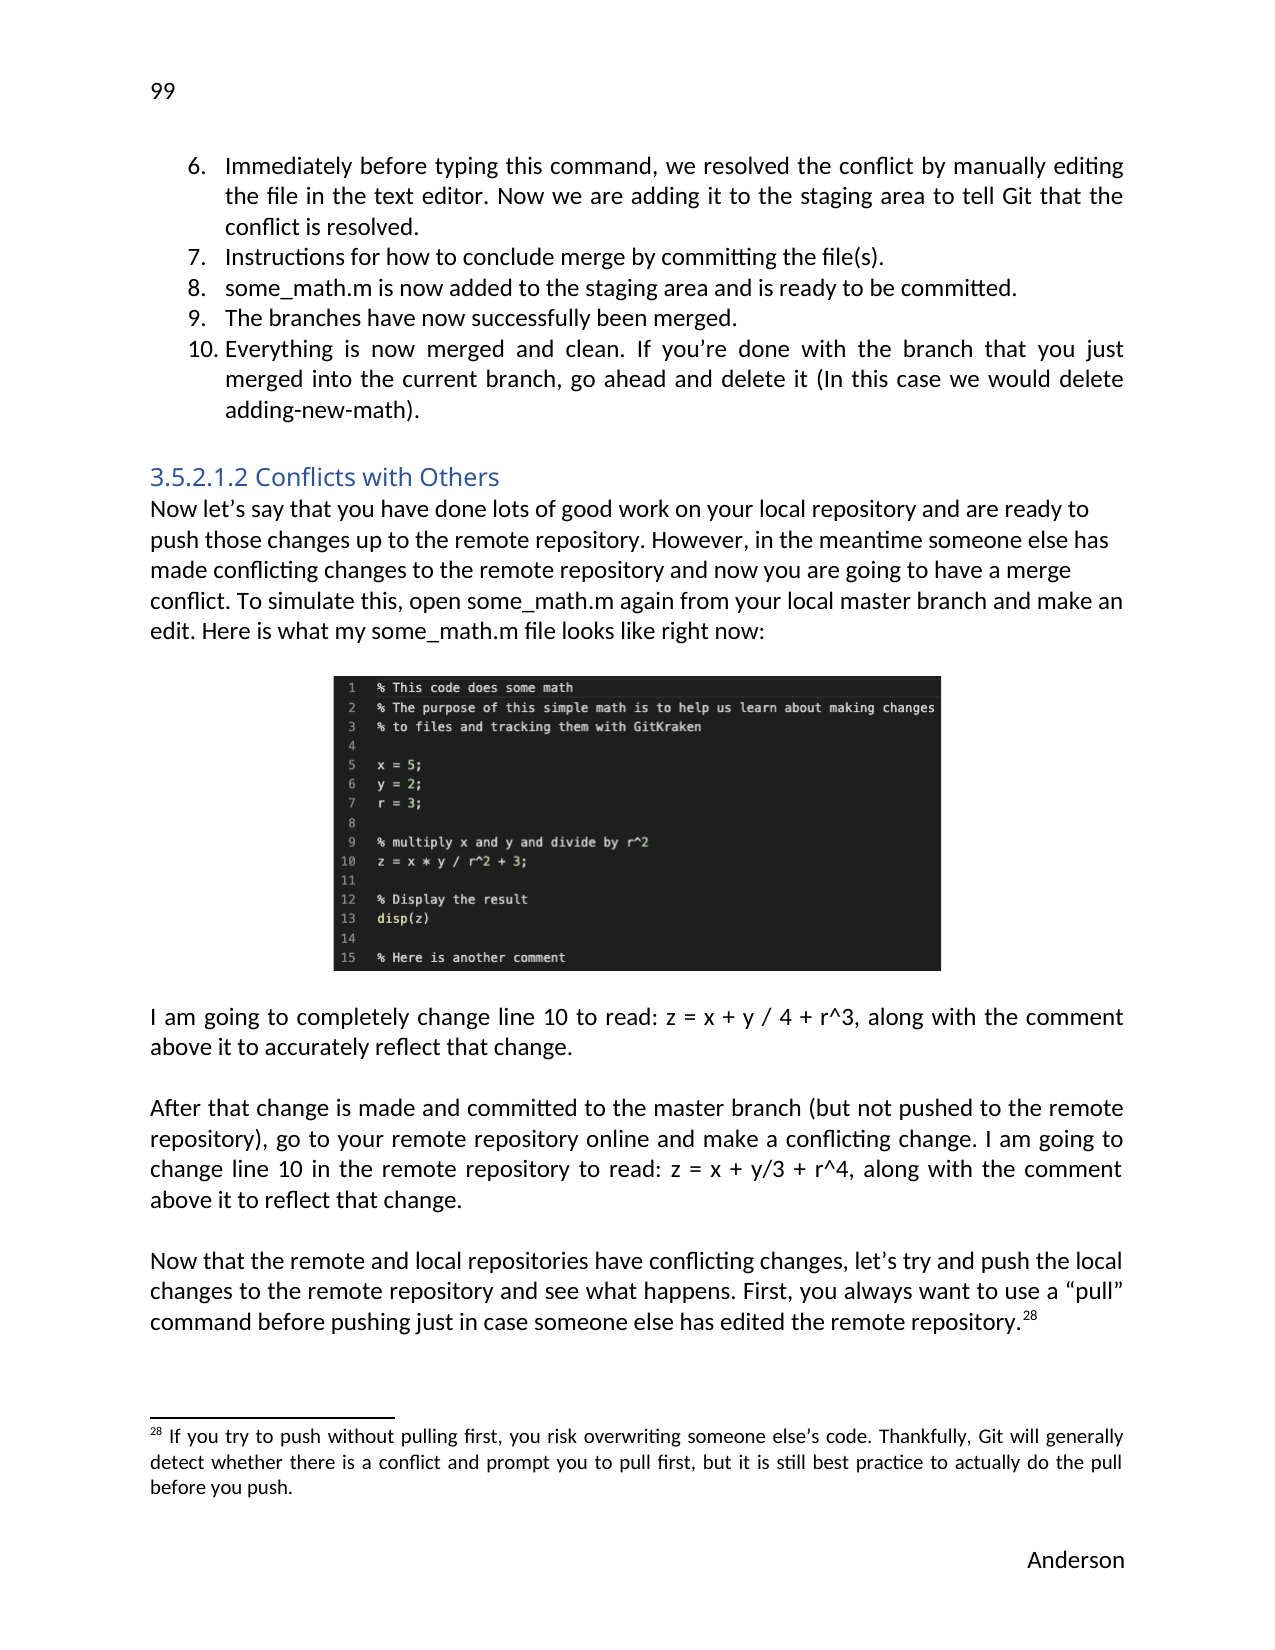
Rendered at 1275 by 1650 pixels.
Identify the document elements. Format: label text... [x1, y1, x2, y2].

picture [333, 676, 942, 971]
text Now let’s say that you have done lots of good work on your local repository and are ready to push those changes up to the remote repository. However, in the meantime someone else has made conflicting changes to the remote repository and now you are going to have a merge conflict. To simulate this, open some_math.m again from your local master branch and make an edit. Here is what my some_math.m file looks like right now: [150, 493, 1125, 646]
list Instructions for how to conclude merge by committing the file(s). [187, 242, 1125, 272]
text Now that the remote and local repositories have conflicting changes, let’s try and push the local changes to the remote repository and see what happens. First, you always want to use a “pull” command before pushing just in case someone else has edited the remote repository. [150, 1245, 1125, 1337]
list The branches have now successfully been merged. [187, 303, 1125, 333]
text I am going to completely change line 10 to read: z = x + y / 4 + r^3, along with the comment above it to accurately reflect that change. [150, 1001, 1125, 1062]
text After that change is made and committed to the master branch (but not pushed to the remote repository), go to your remote repository online and make a conflicting change. I am going to change line 10 in the remote repository to read: z = x + y/3 + r^4, along with the comment above it to reflect that change. [150, 1092, 1125, 1214]
list some_math.m is now added to the staging area and is ready to be committed. [187, 272, 1125, 303]
subtitle Conflicts with Others [150, 459, 1125, 493]
list Immediately before typing this command, we resolved the conflict by manually editing the file in the text editor. Now we are adding it to the staging area to tell Git that the conflict is resolved. [187, 150, 1125, 242]
list Everything is now merged and clean. If you’re done with the branch that you just merged into the current branch, go ahead and delete it (In this case we would delete adding-new-math). [187, 333, 1125, 425]
